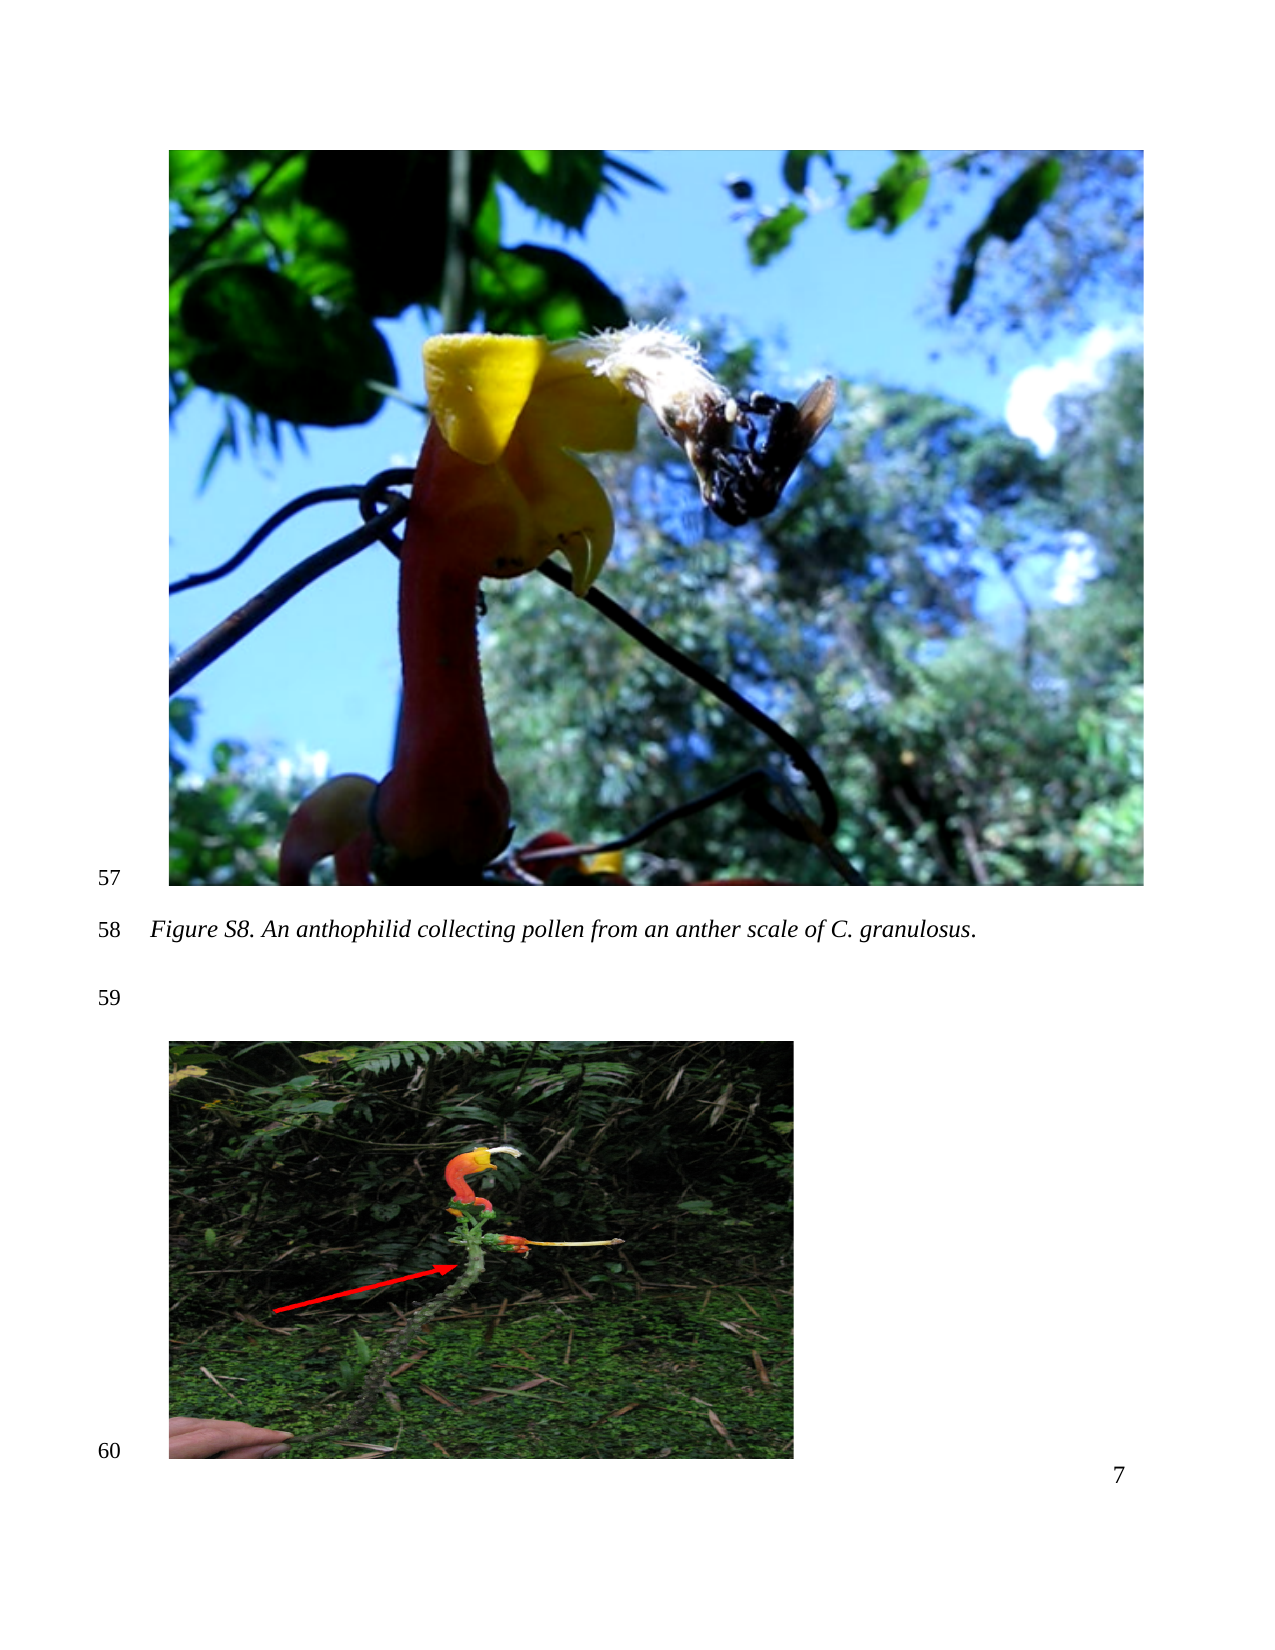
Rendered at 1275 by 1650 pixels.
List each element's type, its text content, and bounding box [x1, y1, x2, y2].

picture [168, 1041, 794, 1459]
text Figure S8. An anthophilid collecting pollen from an anther scale of C. granulosus. [150, 914, 1125, 943]
picture [168, 150, 1144, 886]
